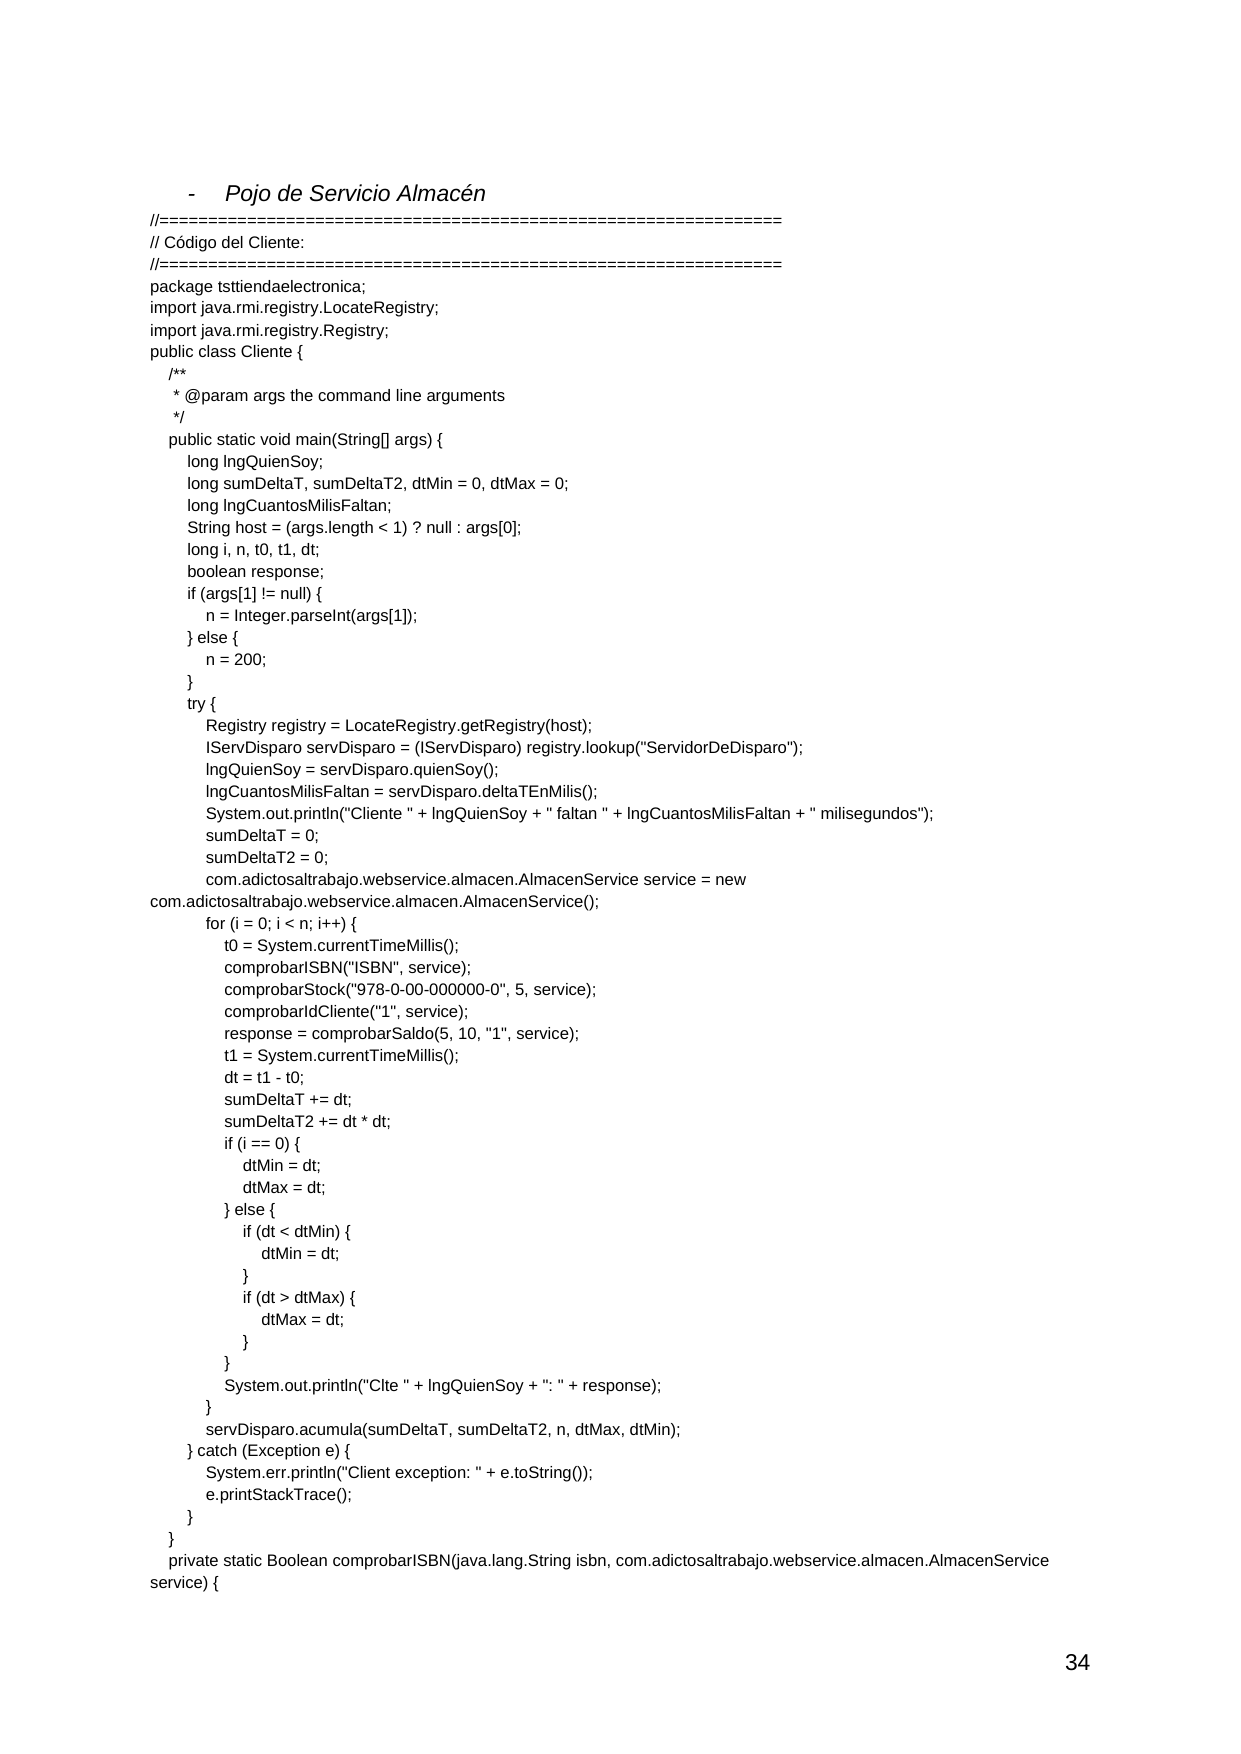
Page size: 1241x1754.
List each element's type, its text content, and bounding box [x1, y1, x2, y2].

text dtMax = dt; [150, 1309, 1090, 1328]
text long i, n, t0, t1, dt; [150, 540, 1090, 559]
text comprobarStock("978-0-00-000000-0", 5, service); [150, 980, 1090, 999]
text sumDeltaT2 += dt * dt; [150, 1112, 1090, 1131]
text // Código del Cliente: [150, 232, 1090, 252]
text if (dt > dtMax) { [150, 1287, 1090, 1307]
text } [150, 1265, 1090, 1284]
text String host = (args.length < 1) ? null : args[0]; [150, 518, 1090, 537]
text public class Cliente { [150, 342, 1090, 361]
text com.adictosaltrabajo.webservice.almacen.AlmacenService service = new com.adictosaltrabajo.webservice.almacen.AlmacenService(); [150, 870, 1090, 911]
text } catch (Exception e) { [150, 1441, 1090, 1460]
text } [150, 672, 1090, 691]
text comprobarIdCliente("1", service); [150, 1002, 1090, 1021]
text import java.rmi.registry.LocateRegistry; [150, 298, 1090, 317]
text servDisparo.acumula(sumDeltaT, sumDeltaT2, n, dtMax, dtMin); [150, 1419, 1090, 1438]
text long lngQuienSoy; [150, 452, 1090, 471]
text lngQuienSoy = servDisparo.quienSoy(); [150, 760, 1090, 779]
text sumDeltaT2 = 0; [150, 848, 1090, 867]
text System.out.println("Clte " + lngQuienSoy + ": " + response); [150, 1375, 1090, 1394]
text response = comprobarSaldo(5, 10, "1", service); [150, 1024, 1090, 1043]
text } [150, 1397, 1090, 1416]
text comprobarISBN("ISBN", service); [150, 958, 1090, 977]
text dt = t1 - t0; [150, 1068, 1090, 1087]
text IServDisparo servDisparo = (IServDisparo) registry.lookup("ServidorDeDisparo"); [150, 738, 1090, 757]
text public static void main(String[] args) { [150, 430, 1090, 449]
text boolean response; [150, 562, 1090, 581]
text sumDeltaT = 0; [150, 826, 1090, 845]
text if (dt < dtMin) { [150, 1221, 1090, 1241]
text for (i = 0; i < n; i++) { [150, 914, 1090, 933]
text } else { [150, 628, 1090, 647]
text System.out.println("Cliente " + lngQuienSoy + " faltan " + lngCuantosMilisFaltan + " milisegundos"); [150, 804, 1090, 823]
text lngCuantosMilisFaltan = servDisparo.deltaTEnMilis(); [150, 782, 1090, 801]
list Pojo de Servicio Almacén [187, 180, 1090, 207]
text e.printStackTrace(); [150, 1485, 1090, 1504]
text } [150, 1507, 1090, 1526]
text } [150, 1331, 1090, 1351]
text Registry registry = LocateRegistry.getRegistry(host); [150, 716, 1090, 735]
text private static Boolean comprobarISBN(java.lang.String isbn, com.adictosaltrabajo.webservice.almacen.AlmacenService service) { [150, 1551, 1090, 1592]
text /** [150, 364, 1090, 383]
text dtMax = dt; [150, 1177, 1090, 1197]
text try { [150, 694, 1090, 713]
text //================================================================ [150, 210, 1090, 229]
text package tsttiendaelectronica; [150, 276, 1090, 296]
text //================================================================ [150, 254, 1090, 273]
text if (args[1] != null) { [150, 584, 1090, 603]
text */ [150, 408, 1090, 427]
text } [150, 1529, 1090, 1548]
text n = Integer.parseInt(args[1]); [150, 606, 1090, 625]
text import java.rmi.registry.Registry; [150, 320, 1090, 339]
text dtMin = dt; [150, 1156, 1090, 1175]
text long lngCuantosMilisFaltan; [150, 496, 1090, 515]
text * @param args the command line arguments [150, 386, 1090, 405]
text } [150, 1353, 1090, 1372]
text } else { [150, 1199, 1090, 1219]
text long sumDeltaT, sumDeltaT2, dtMin = 0, dtMax = 0; [150, 474, 1090, 493]
text t1 = System.currentTimeMillis(); [150, 1046, 1090, 1065]
text n = 200; [150, 650, 1090, 669]
text if (i == 0) { [150, 1133, 1090, 1153]
text t0 = System.currentTimeMillis(); [150, 936, 1090, 955]
text sumDeltaT += dt; [150, 1089, 1090, 1109]
text dtMin = dt; [150, 1243, 1090, 1263]
text System.err.println("Client exception: " + e.toString()); [150, 1463, 1090, 1482]
